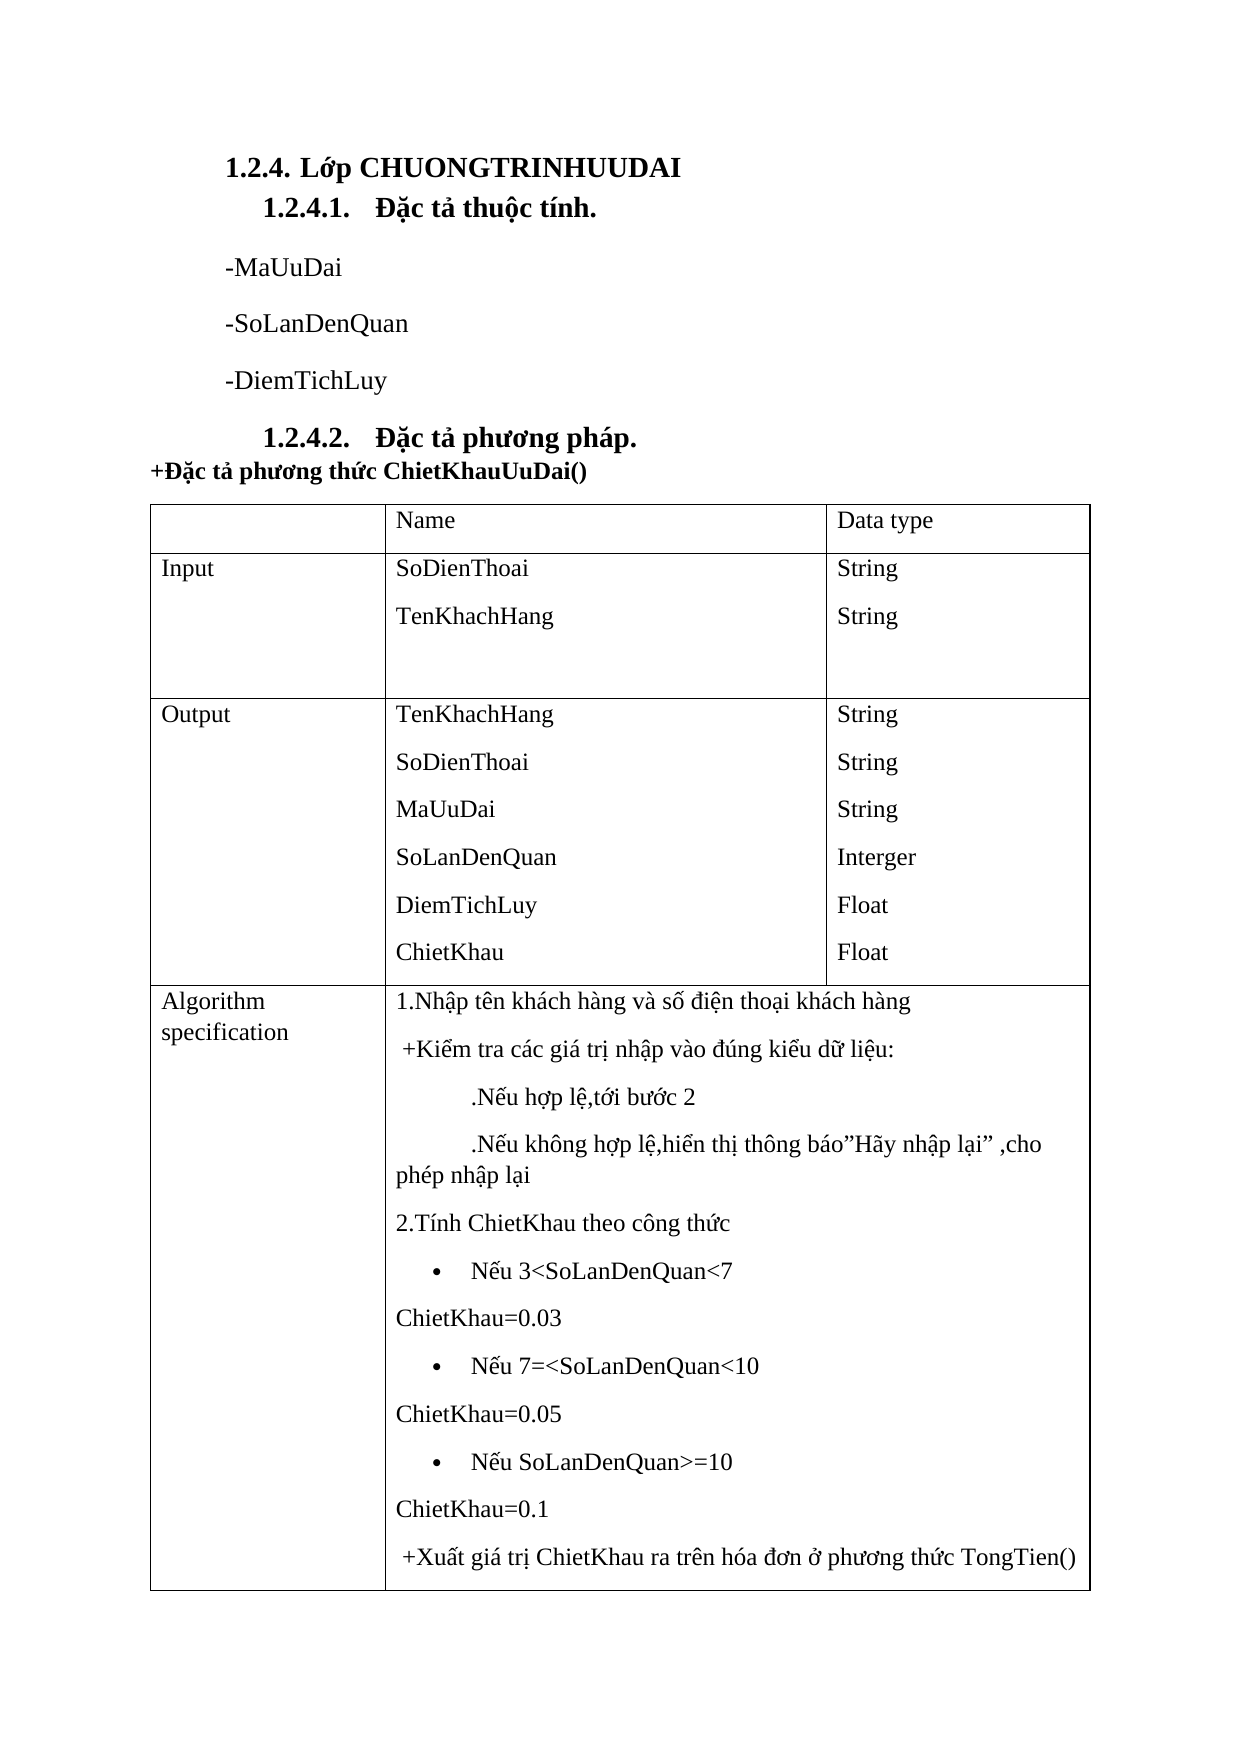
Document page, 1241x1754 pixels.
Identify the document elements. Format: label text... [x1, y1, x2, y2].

table_cell Input [151, 554, 385, 698]
text -SoLanDenQuan [225, 308, 1090, 339]
table_cell 1.Nhập tên khách hàng và số điện thoại khách hàng +Kiểm tra các giá trị nhập vào đúng kiểu dữ liệu: .Nếu hợp lệ,tới bước 2 .Nếu không hợp lệ,hiển thị thông báo”Hãy nhập lại” ,cho phép nhập lại 2.Tính ChietKhau theo công thức Nếu 3<SoLanDenQuan<7 ChietKhau=0.03 Nếu 7=<SoLanDenQuan<10 ChietKhau=0.05 Nếu SoLanDenQuan>=10 ChietKhau=0.1 +Xuất giá trị ChietKhau ra trên hóa đơn ở phương thức TongTien() [386, 986, 1089, 1590]
table_cell String String [827, 554, 1089, 698]
table_cell SoDienThoai TenKhachHang [386, 554, 826, 698]
text -DiemTichLuy [225, 364, 1090, 395]
table_header Data type [827, 505, 1089, 552]
table_cell Output [151, 699, 385, 985]
table_cell Algorithm specification [151, 986, 385, 1590]
subtitle Lớp CHUONGTRINHUUDAI [172, 150, 1090, 183]
subtitle Đặc tả thuộc tính. [172, 190, 1090, 224]
text -MaUuDai [225, 251, 1090, 283]
table_cell TenKhachHang SoDienThoai MaUuDai SoLanDenQuan DiemTichLuy ChietKhau [386, 699, 826, 985]
table_header Name [386, 505, 826, 552]
table_header [151, 505, 385, 552]
text +Đặc tả phương thức ChietKhauUuDai() [150, 456, 1090, 485]
table_cell String String String Interger Float Float [827, 699, 1089, 985]
subtitle Đặc tả phương pháp. [172, 420, 1090, 453]
